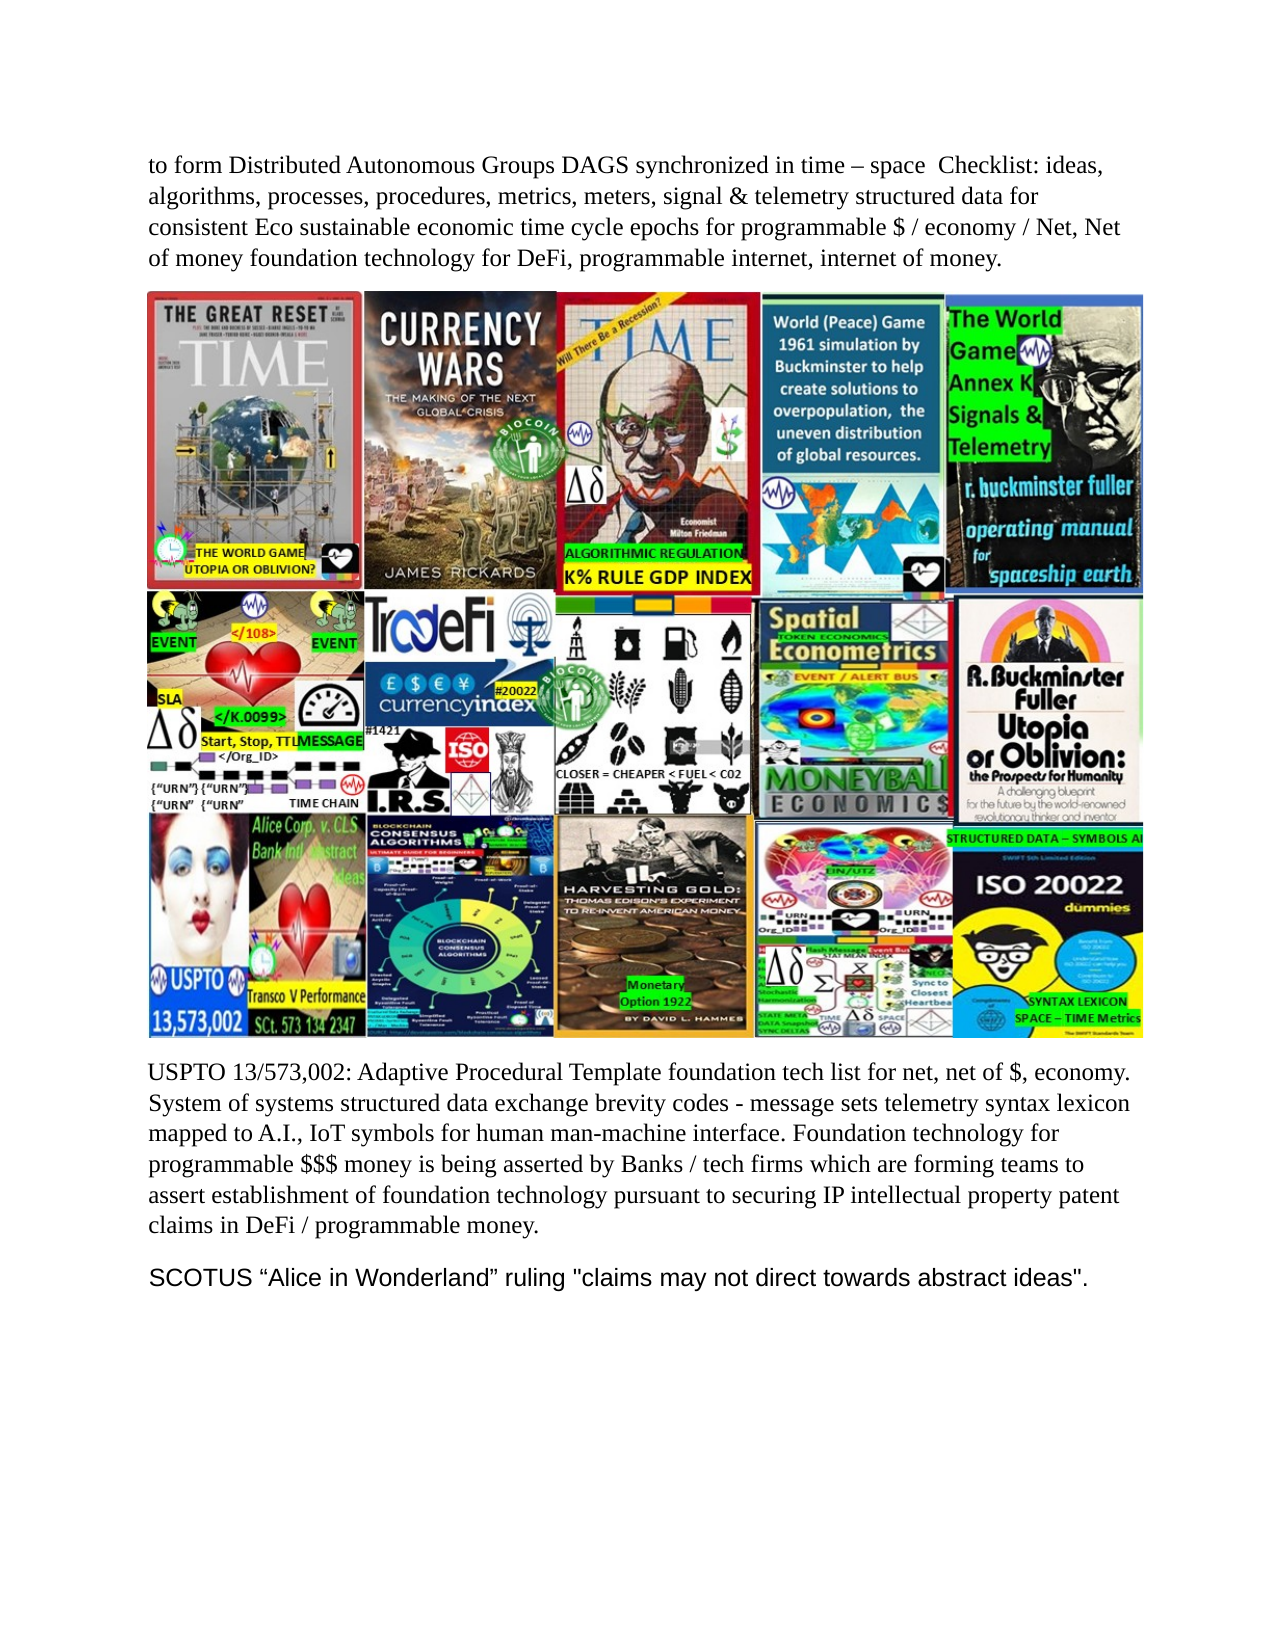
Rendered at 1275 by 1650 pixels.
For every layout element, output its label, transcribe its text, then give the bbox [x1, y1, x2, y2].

picture [147, 291, 1144, 1038]
text USPTO 13/573,002: Adaptive Procedural Template foundation tech list for net, net of $, economy. System of systems structured data exchange brevity codes - message sets telemetry syntax lexicon mapped to A.I., IoT symbols for human man-machine interface. Foundation technology for programmable $$$ money is being asserted by Banks / tech firms which are forming teams to assert establishment of foundation technology pursuant to securing IP intellectual property patent claims in DeFi / programmable money. [147, 1057, 1131, 1239]
text SCOTUS “Alice in Wonderland” ruling "claims may not direct towards abstract ideas". [148, 1263, 1140, 1291]
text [147, 151, 1131, 272]
